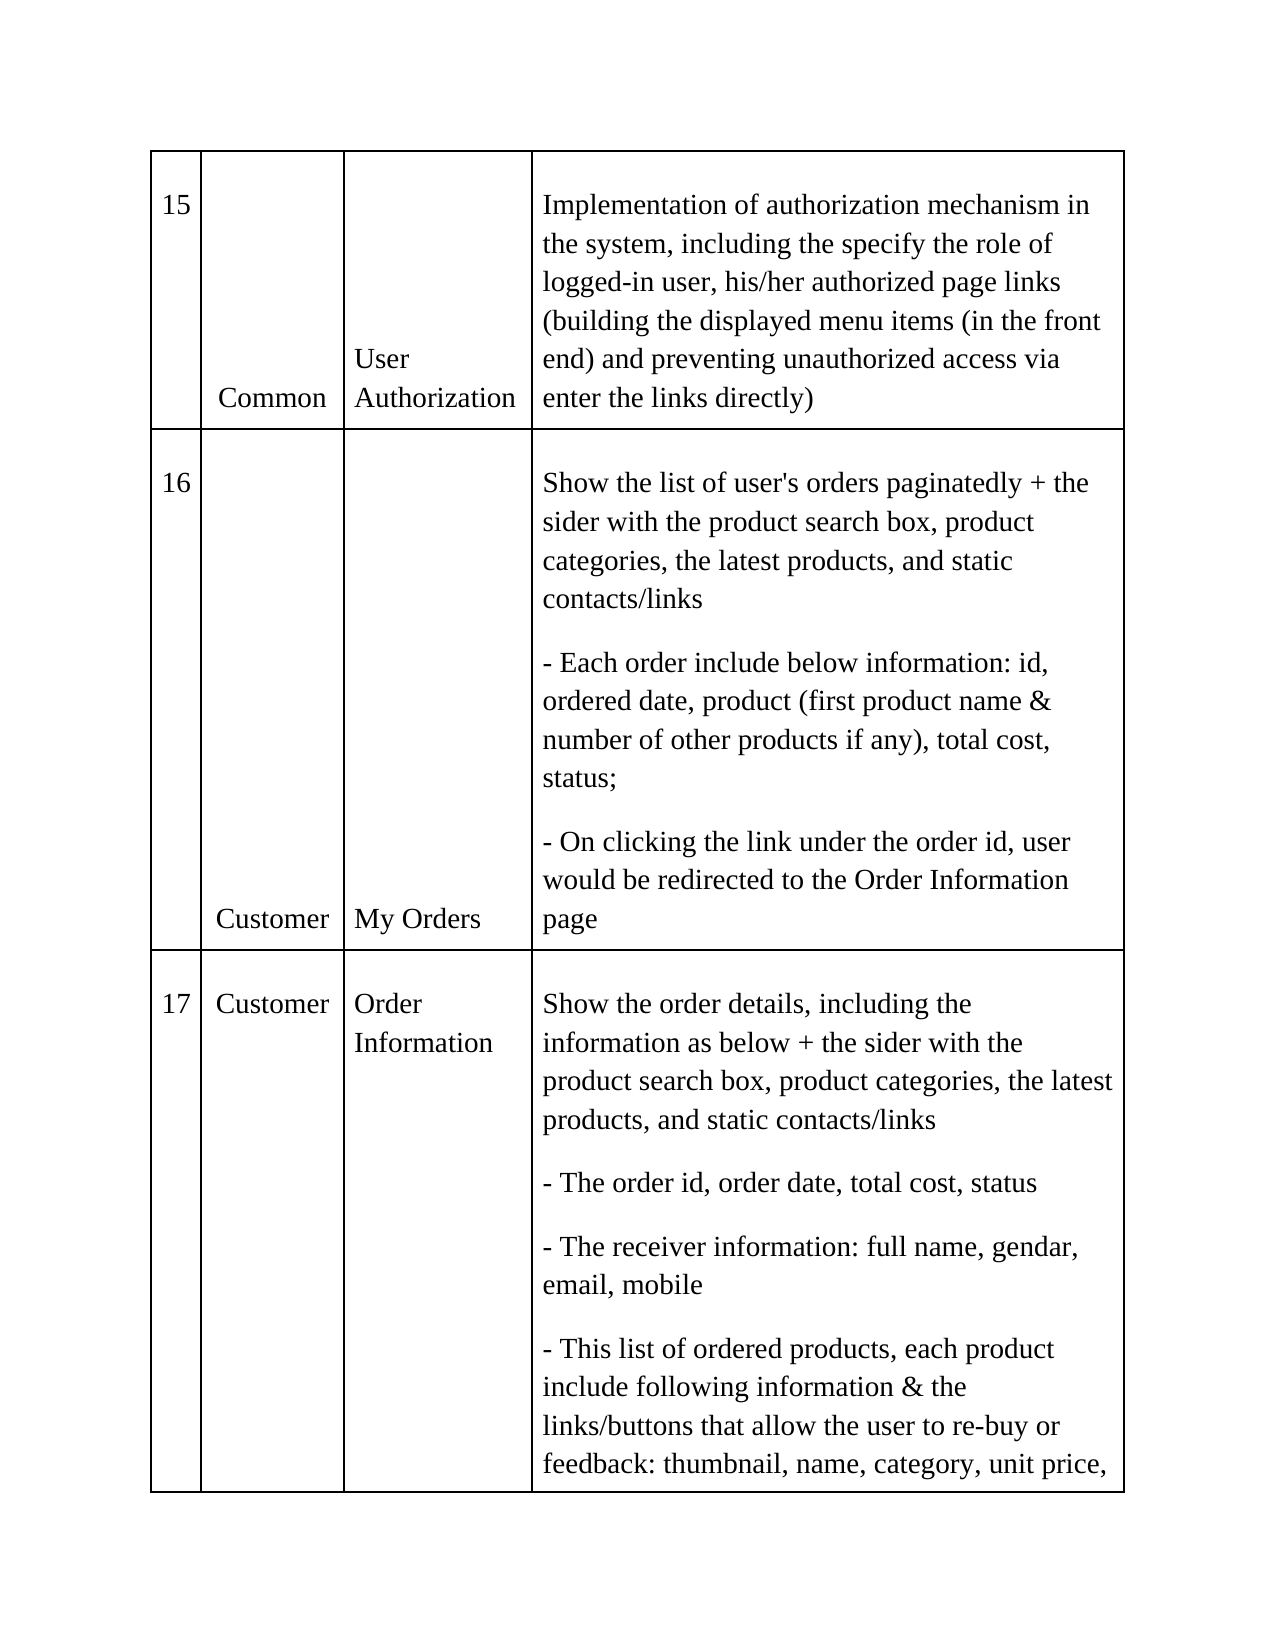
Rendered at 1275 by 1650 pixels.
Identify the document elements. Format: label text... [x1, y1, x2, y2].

table_cell Customer [202, 951, 343, 1491]
table_cell User Authorization [345, 152, 531, 428]
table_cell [533, 951, 1123, 1491]
table_cell Implementation of authorization mechanism in the system, including the specify the role of logged-in user, his/her authorized page links (building the displayed menu items (in the front end) and preventing unauthorized access via enter the links directly) [533, 152, 1123, 428]
table_cell 15 [152, 152, 200, 428]
table_cell Customer [202, 430, 343, 949]
table_cell Show the list of user's orders paginatedly + the sider with the product search box, product categories, the latest products, and static contacts/links - Each order include below information: id, ordered date, product (first product name & number of other products if any), total cost, status; - On clicking the link under the order id, user would be redirected to the Order Information page [533, 430, 1123, 949]
table_cell 17 [152, 951, 200, 1491]
table_cell My Orders [345, 430, 531, 949]
table_cell Common [202, 152, 343, 428]
table_cell Order Information [345, 951, 531, 1491]
table_cell 16 [152, 430, 200, 949]
